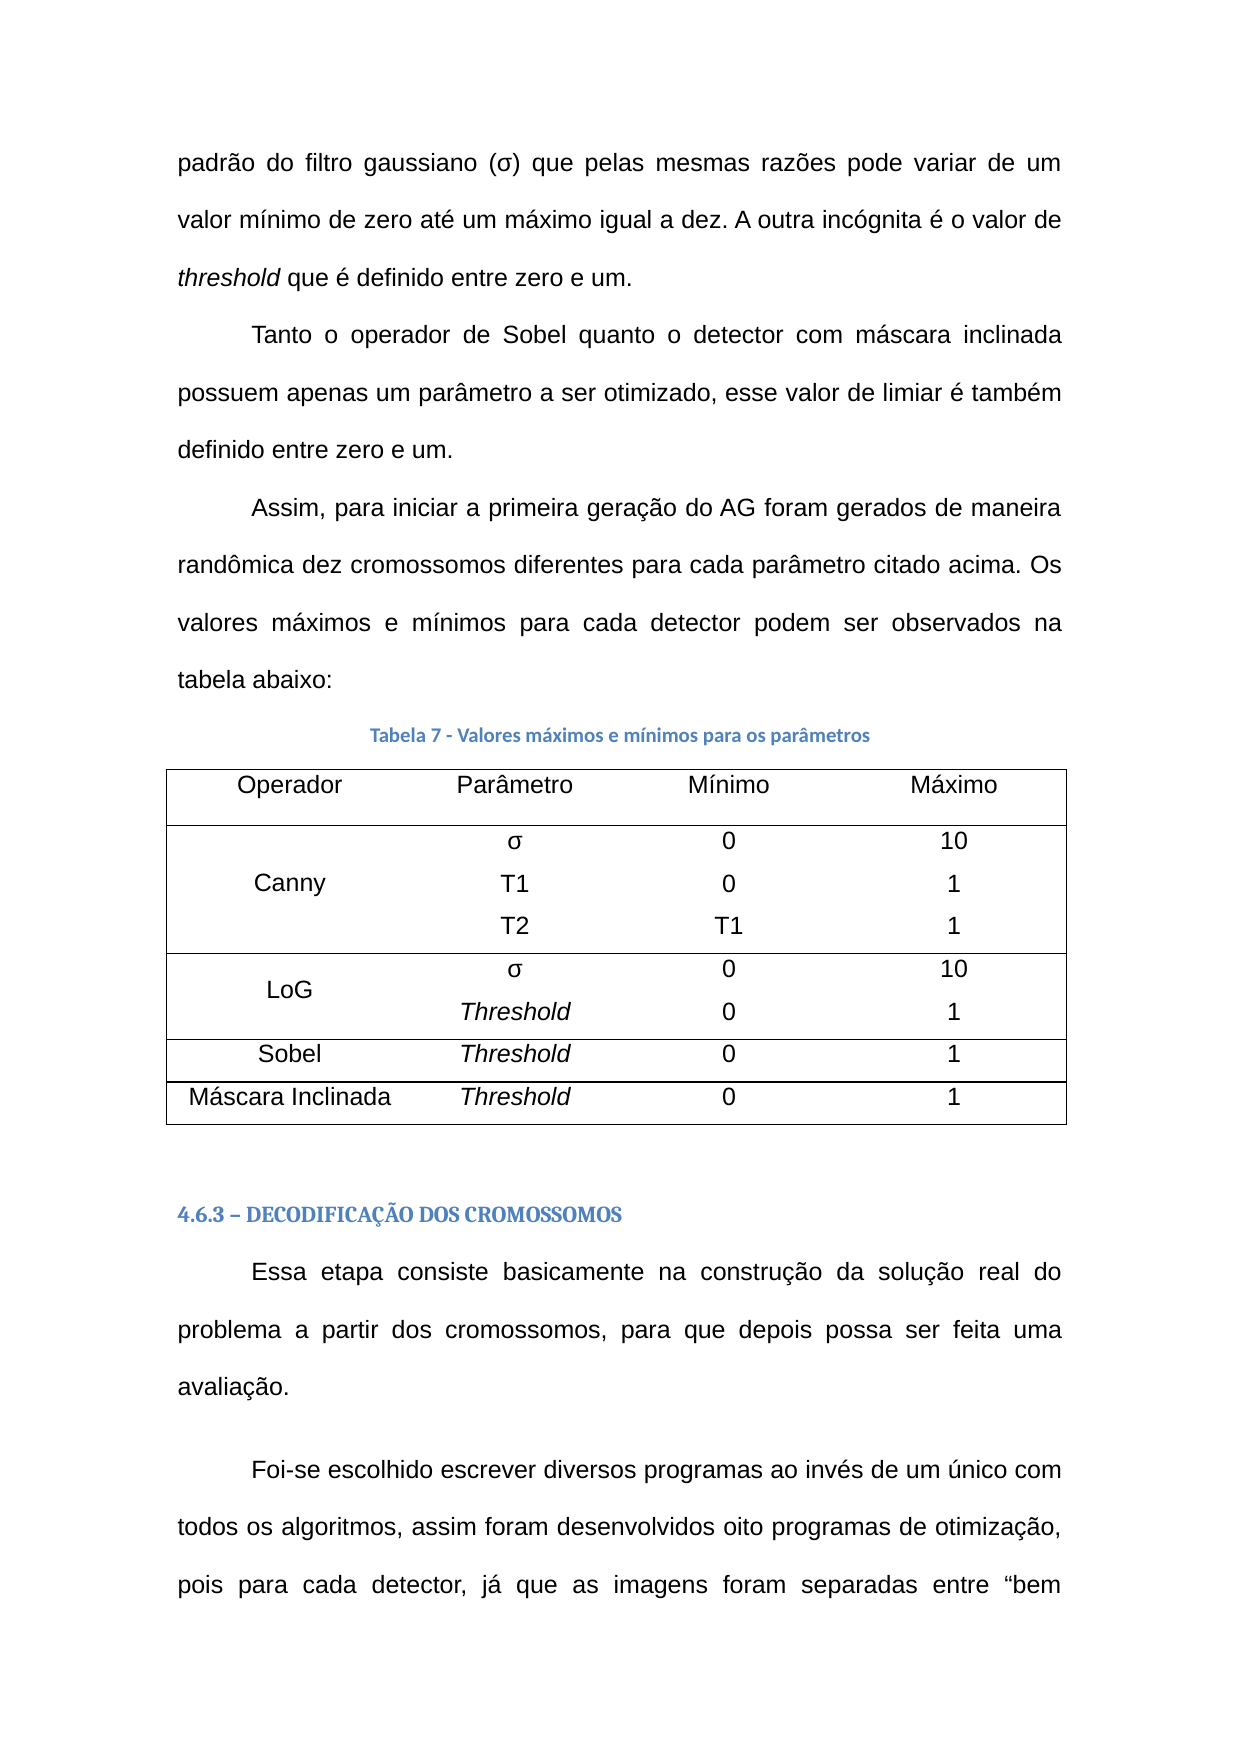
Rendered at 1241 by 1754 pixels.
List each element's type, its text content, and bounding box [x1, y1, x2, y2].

table_cell Threshold [414, 1040, 616, 1081]
table_header Parâmetro [414, 770, 616, 825]
text Essa etapa consiste basicamente na construção da solução real do problema a partir dos cromossomos, para que depois possa ser feita uma avaliação. [177, 1257, 1063, 1401]
table_cell 1 [841, 911, 1066, 953]
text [177, 1455, 1063, 1599]
table_cell Threshold [414, 1083, 616, 1124]
text Tabela 7 - Valores máximos e mínimos para os parâmetros [177, 723, 1063, 748]
text Assim, para iniciar a primeira geração do AG foram gerados de maneira randômica dez cromossomos diferentes para cada parâmetro citado acima. Os valores máximos e mínimos para cada detector podem ser observados na tabela abaixo: [177, 493, 1063, 694]
table_header Mínimo [616, 770, 841, 825]
table_cell 1 [841, 868, 1066, 911]
table_cell 0 [616, 1040, 841, 1081]
table_cell 0 [616, 954, 841, 996]
table_cell 10 [841, 826, 1066, 868]
table_cell 1 [841, 996, 1066, 1038]
subtitle 4.6.3 – DECODIFICAÇÃO DOS CROMOSSOMOS [177, 1202, 1063, 1228]
table_cell 1 [841, 1083, 1066, 1124]
table_cell Canny [167, 826, 413, 953]
table_header Máximo [841, 770, 1066, 825]
table_cell 0 [616, 996, 841, 1038]
table_cell Máscara Inclinada [167, 1083, 413, 1124]
table_cell T1 [414, 868, 616, 911]
table_cell 0 [616, 1083, 841, 1124]
table_cell Threshold [414, 996, 616, 1038]
table_cell Sobel [167, 1040, 413, 1081]
table_cell LoG [167, 954, 413, 1038]
table_cell T1 [616, 911, 841, 953]
text Tanto o operador de Sobel quanto o detector com máscara inclinada possuem apenas um parâmetro a ser otimizado, esse valor de limiar é também definido entre zero e um. [177, 320, 1063, 464]
table_cell 10 [841, 954, 1066, 996]
table_cell σ [414, 826, 616, 868]
table_cell σ [414, 954, 616, 996]
table_cell 0 [616, 868, 841, 911]
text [177, 148, 1063, 291]
table_cell T2 [414, 911, 616, 953]
table_header Operador [167, 770, 413, 825]
table_cell 0 [616, 826, 841, 868]
table_cell 1 [841, 1040, 1066, 1081]
